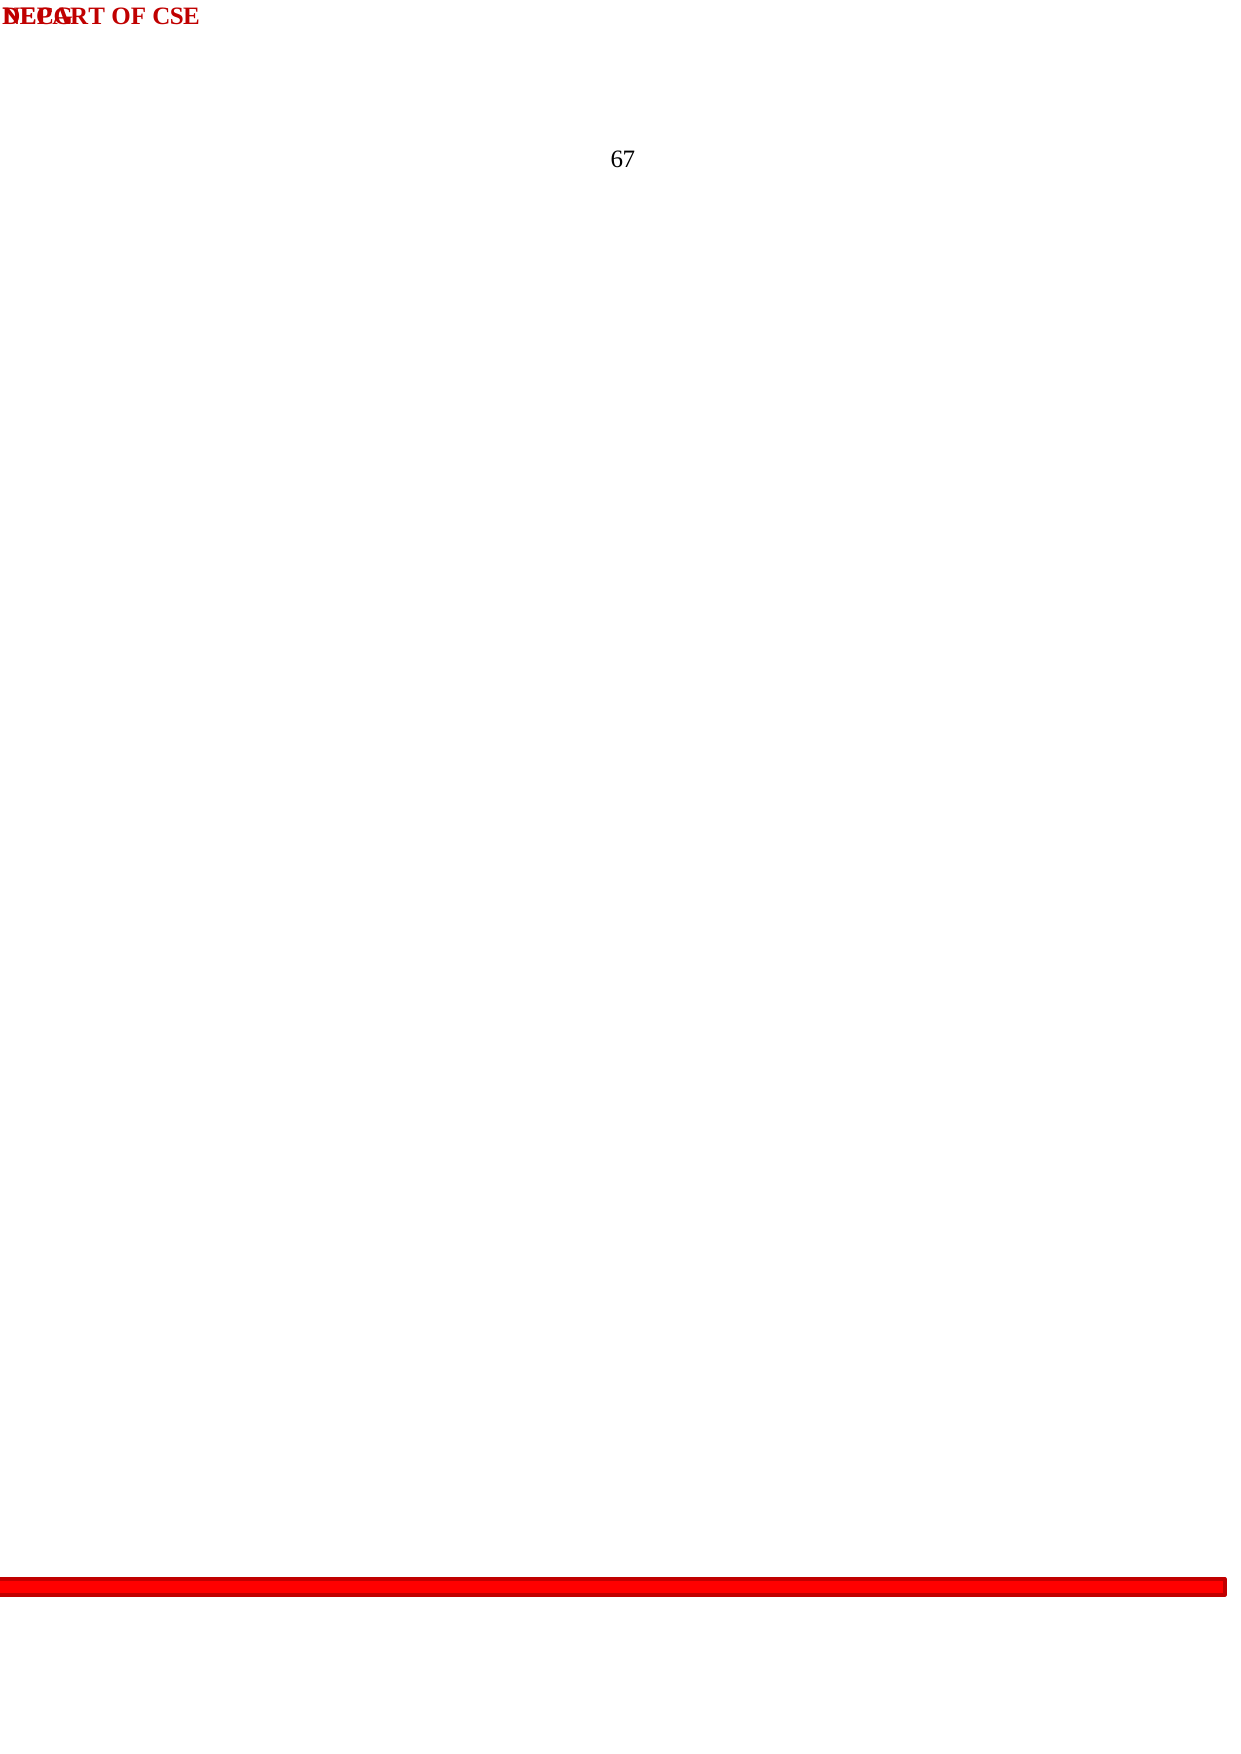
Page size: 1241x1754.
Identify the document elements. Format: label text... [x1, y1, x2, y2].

text 67 [55, 144, 1190, 172]
